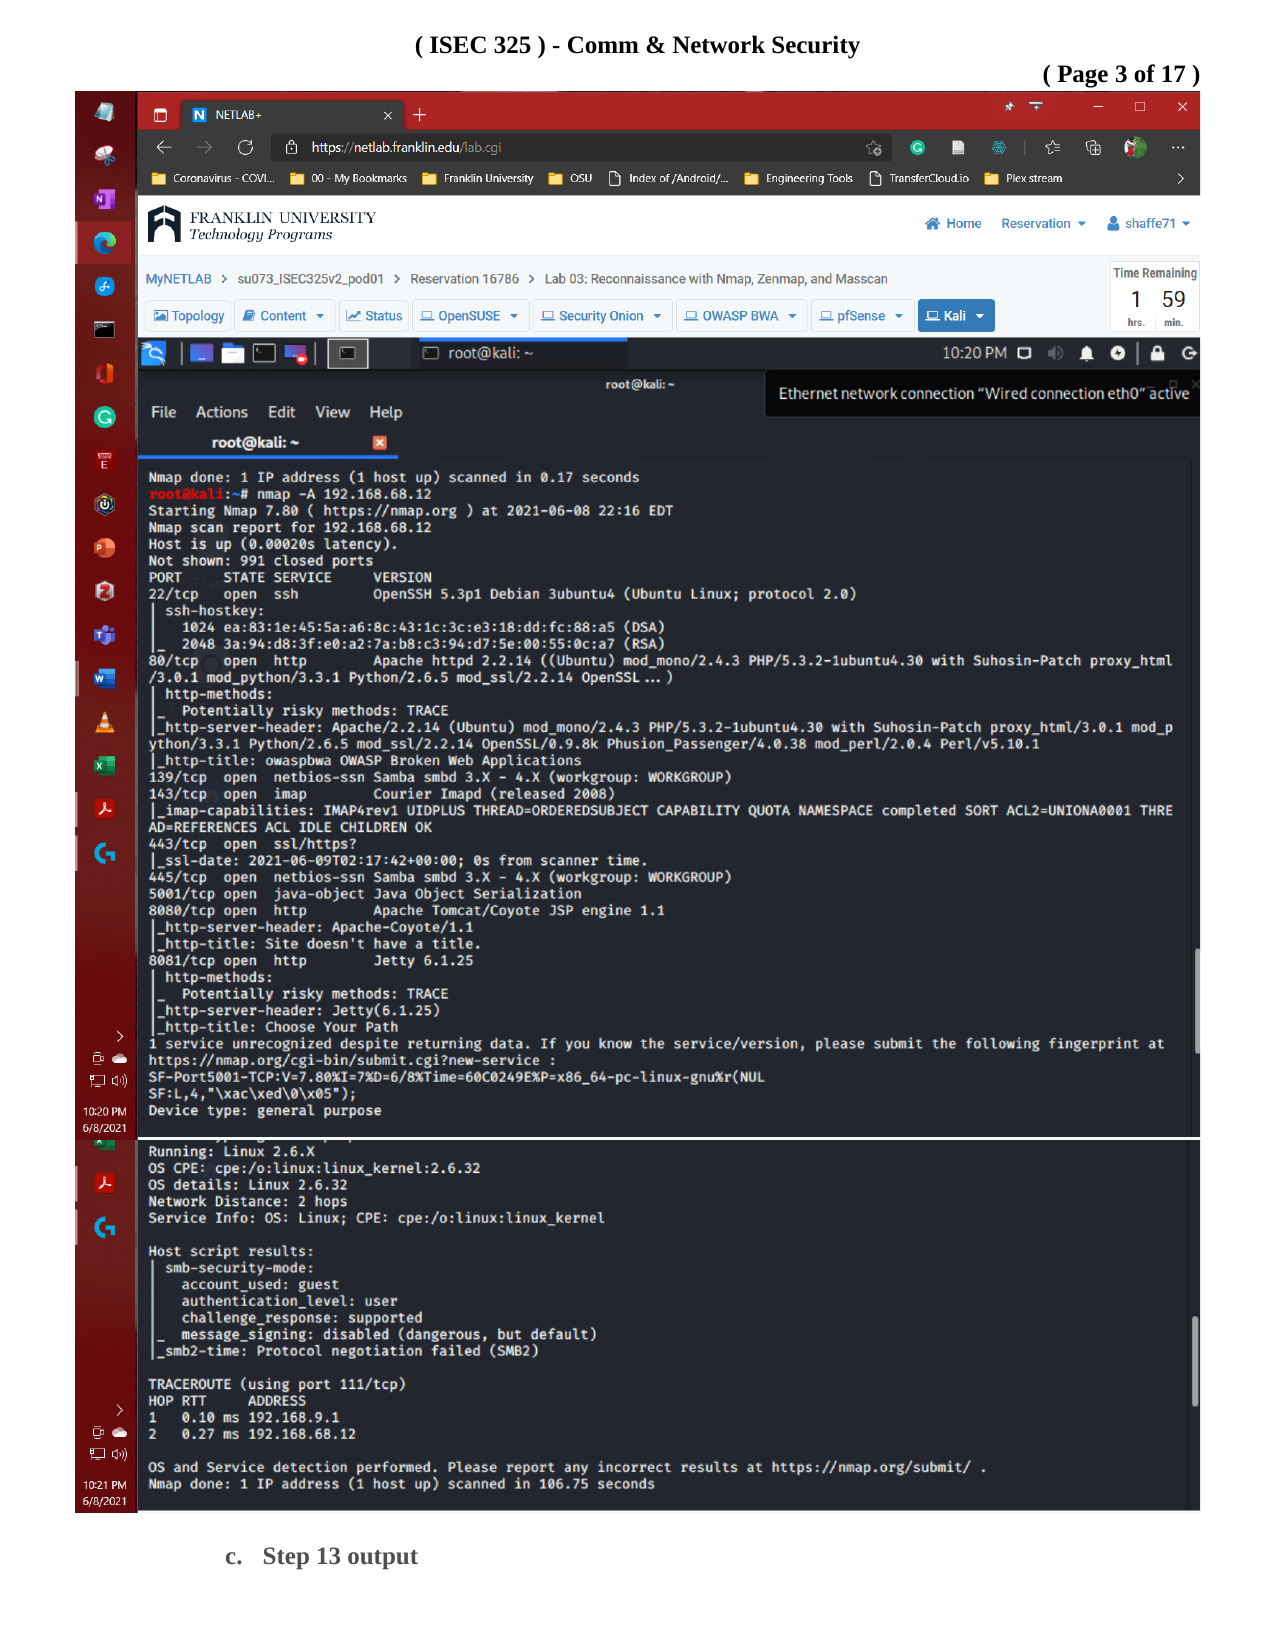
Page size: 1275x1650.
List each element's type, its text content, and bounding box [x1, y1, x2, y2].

picture [75, 91, 1200, 1513]
subtitle Step 13 output [225, 1541, 1200, 1570]
